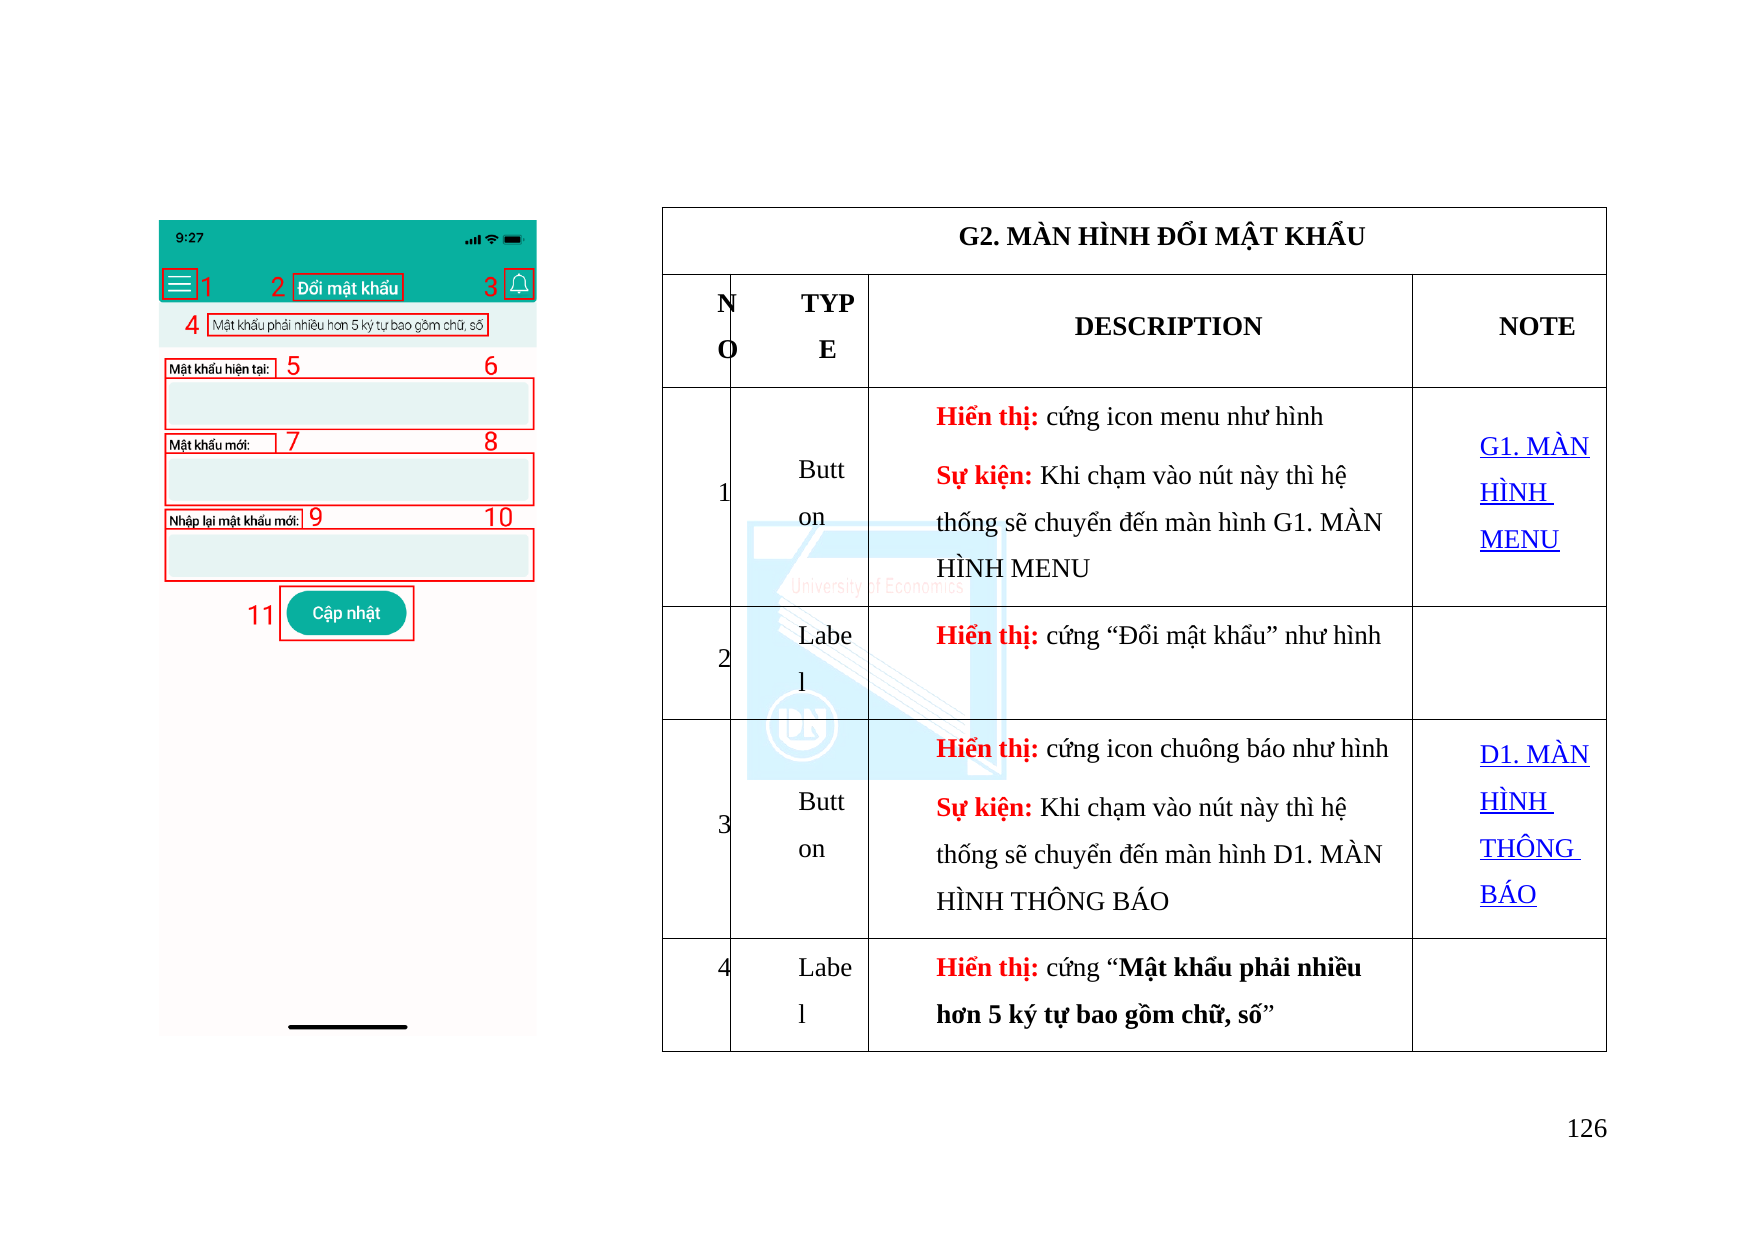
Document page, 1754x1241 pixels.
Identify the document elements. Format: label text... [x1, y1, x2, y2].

table_cell Button [731, 388, 868, 606]
table_cell DESCRIPTION [869, 275, 1412, 387]
table_cell Hiển thị: cứng icon menu như hình Sự kiện: Khi chạm vào nút này thì hệ thống sẽ chuyển đến màn hình G1. MÀN HÌNH MENU [869, 388, 1412, 606]
table_cell [1413, 939, 1606, 1051]
picture [158, 220, 537, 1036]
table_header G2. MÀN HÌNH ĐỔI MẬT KHẨU [663, 208, 1606, 273]
table_cell Button [731, 720, 868, 938]
table_cell 2 [663, 607, 730, 719]
table_cell 1 [663, 388, 730, 606]
table_cell Label [731, 939, 868, 1051]
table_cell Label [731, 607, 868, 719]
table_cell G1. MÀN HÌNH MENU [1413, 388, 1606, 606]
table_cell NOTE [1413, 275, 1606, 387]
table_cell 3 [663, 720, 730, 938]
table_cell 4 [663, 939, 730, 1051]
table_cell [1413, 607, 1606, 719]
table_cell Hiển thị: cứng “Đổi mật khẩu” như hình [869, 607, 1412, 719]
table_cell Hiển thị: cứng icon chuông báo như hình Sự kiện: Khi chạm vào nút này thì hệ thống sẽ chuyển đến màn hình D1. MÀN HÌNH THÔNG BÁO [869, 720, 1412, 938]
table_cell NO [663, 275, 730, 387]
table_cell TYPE [731, 275, 868, 387]
table_header [147, 207, 662, 1051]
table_cell Hiển thị: cứng “Mật khẩu phải nhiều hơn 5 ký tự bao gồm chữ, số” [869, 939, 1412, 1051]
table_cell D1. MÀN HÌNH THÔNG BÁO [1413, 720, 1606, 938]
